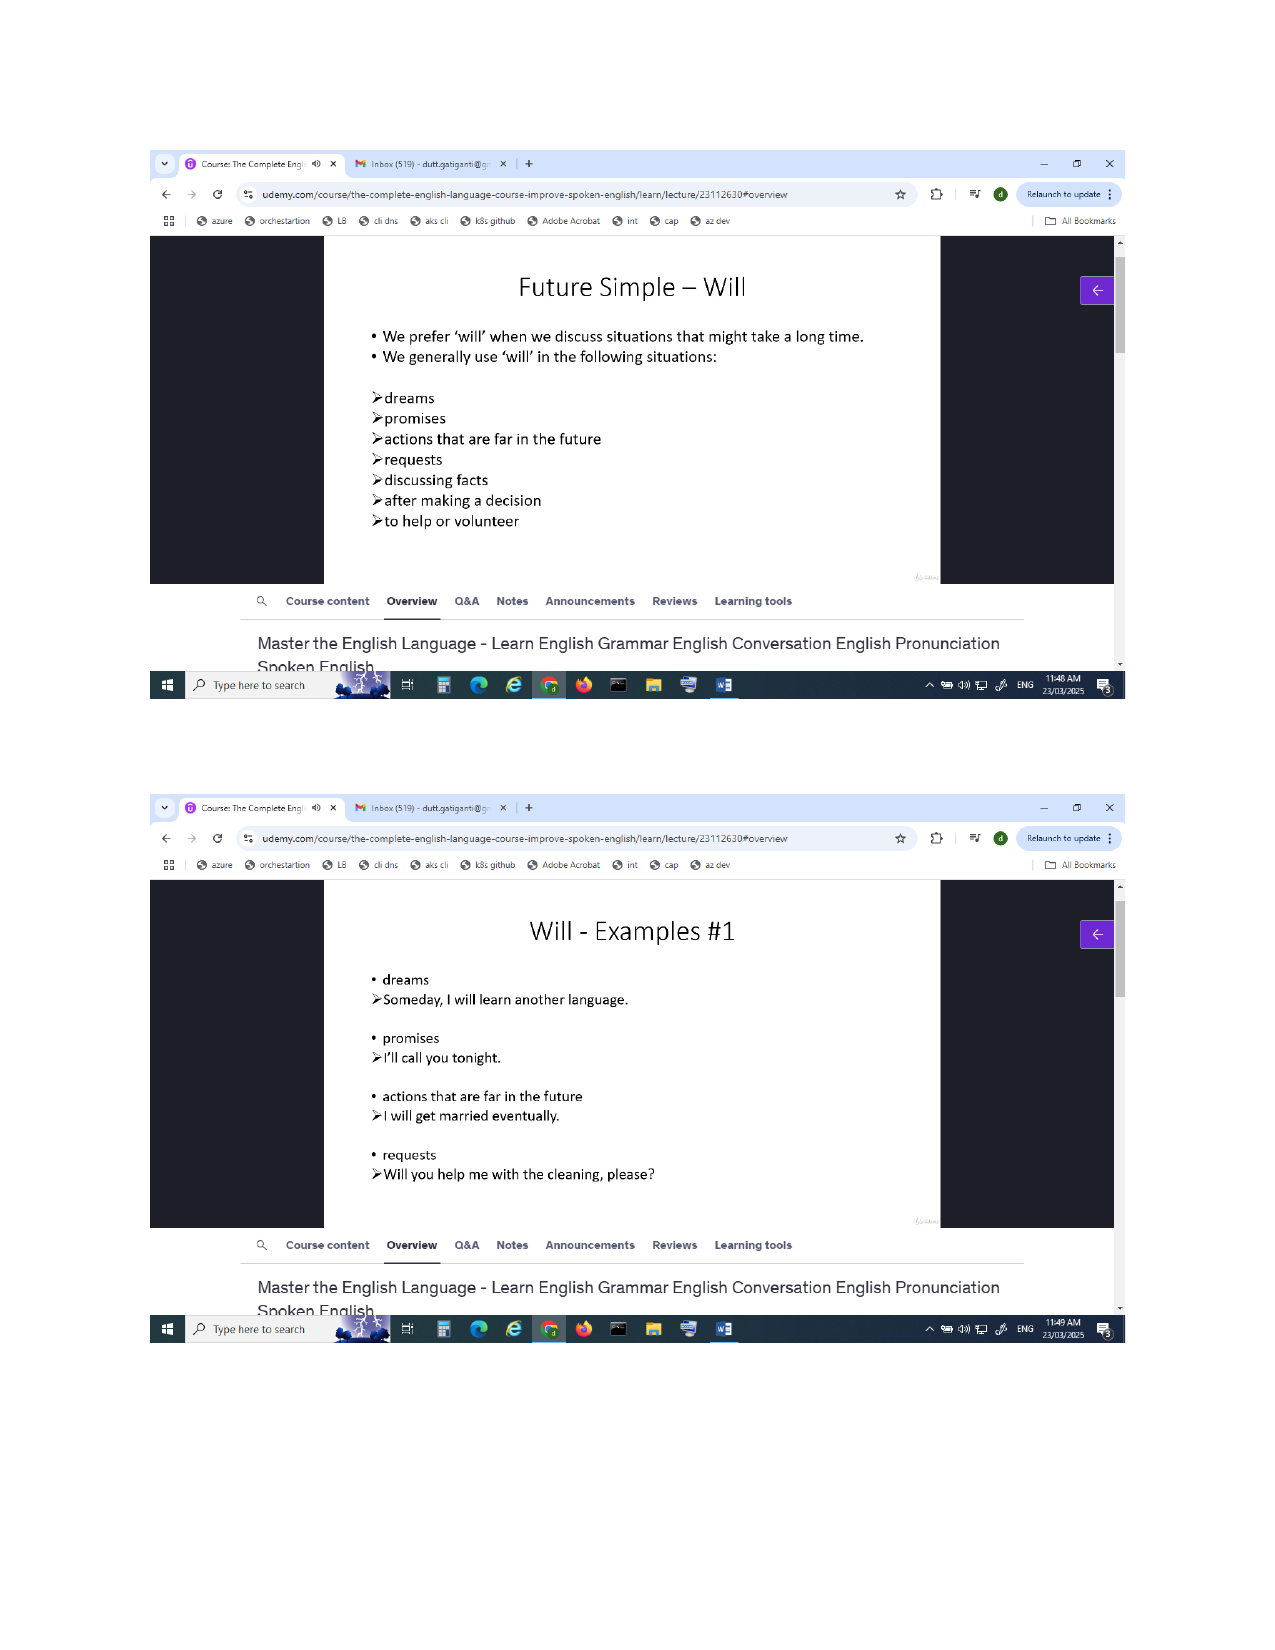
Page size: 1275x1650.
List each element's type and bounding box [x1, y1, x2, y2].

picture [150, 794, 1125, 1343]
picture [150, 150, 1125, 699]
